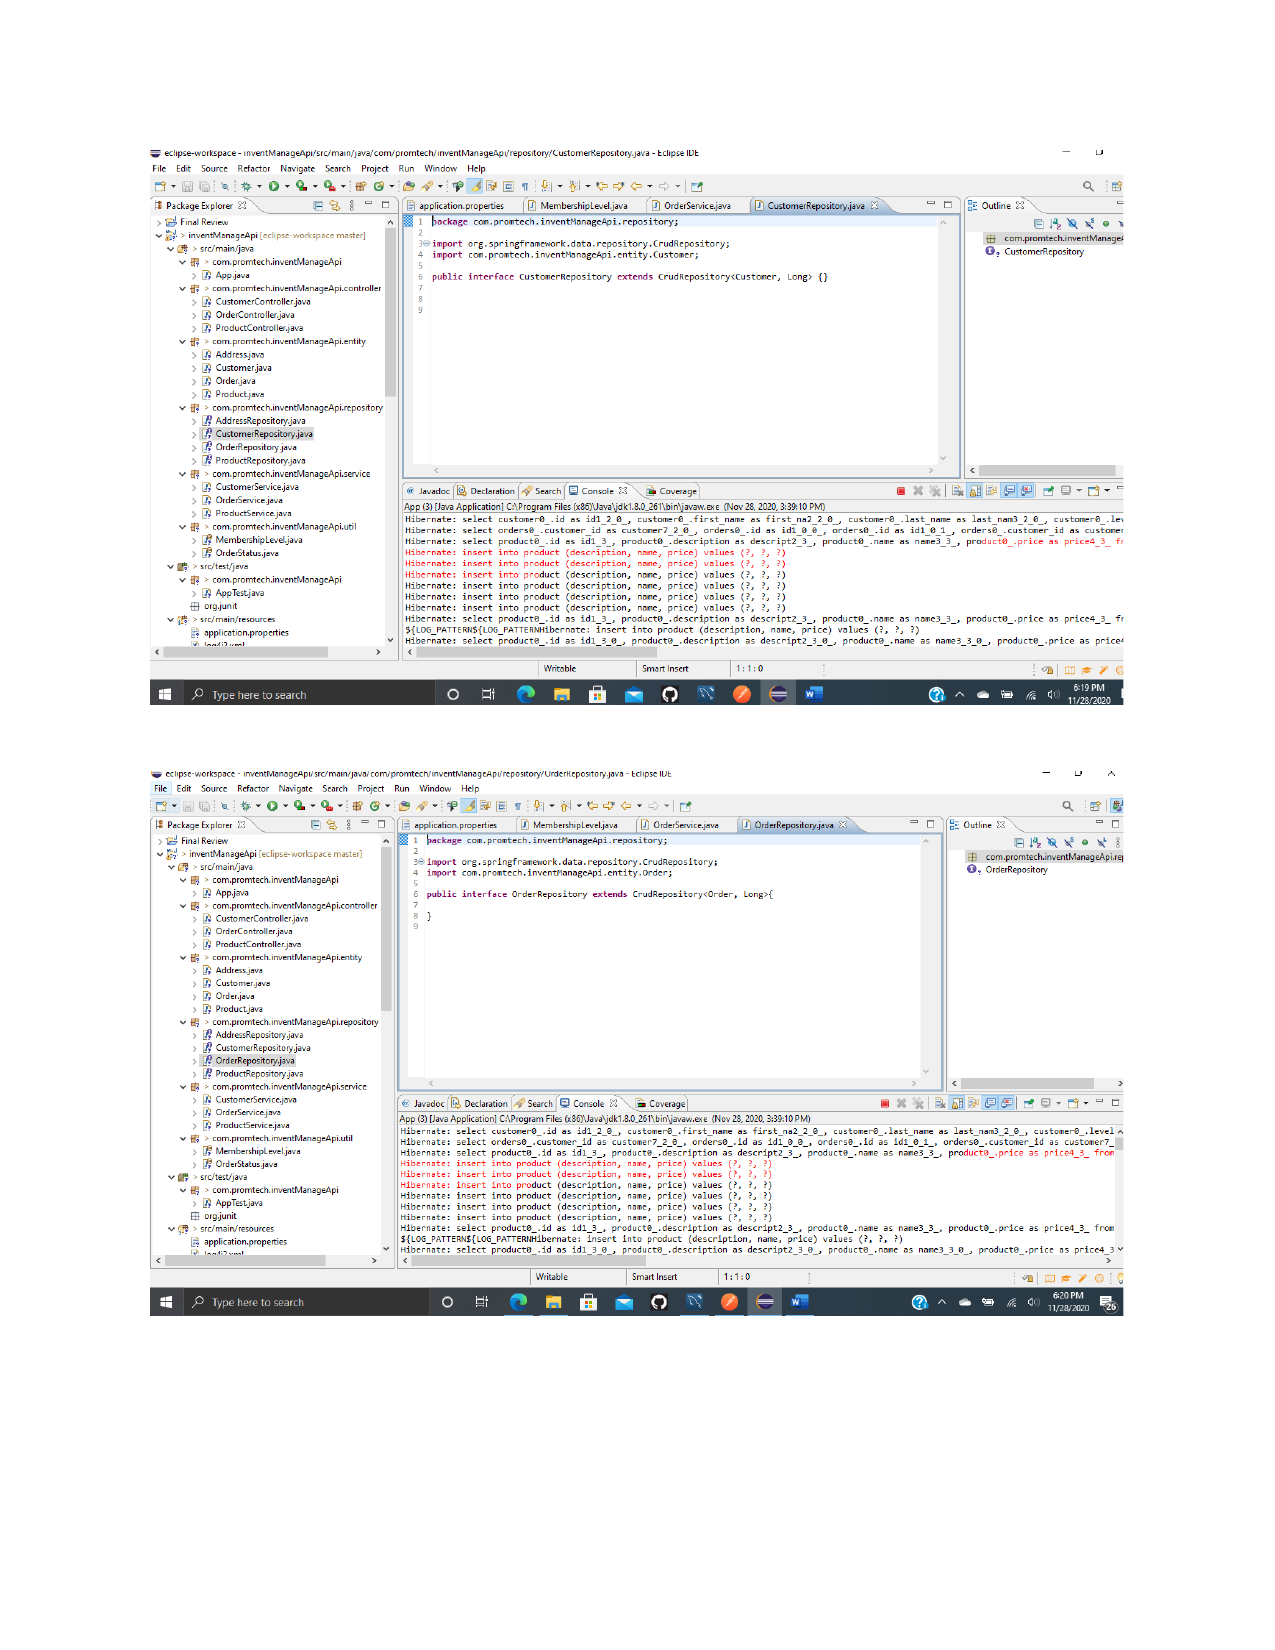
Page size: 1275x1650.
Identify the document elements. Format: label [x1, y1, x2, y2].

picture [150, 771, 1124, 1316]
picture [150, 150, 1124, 705]
